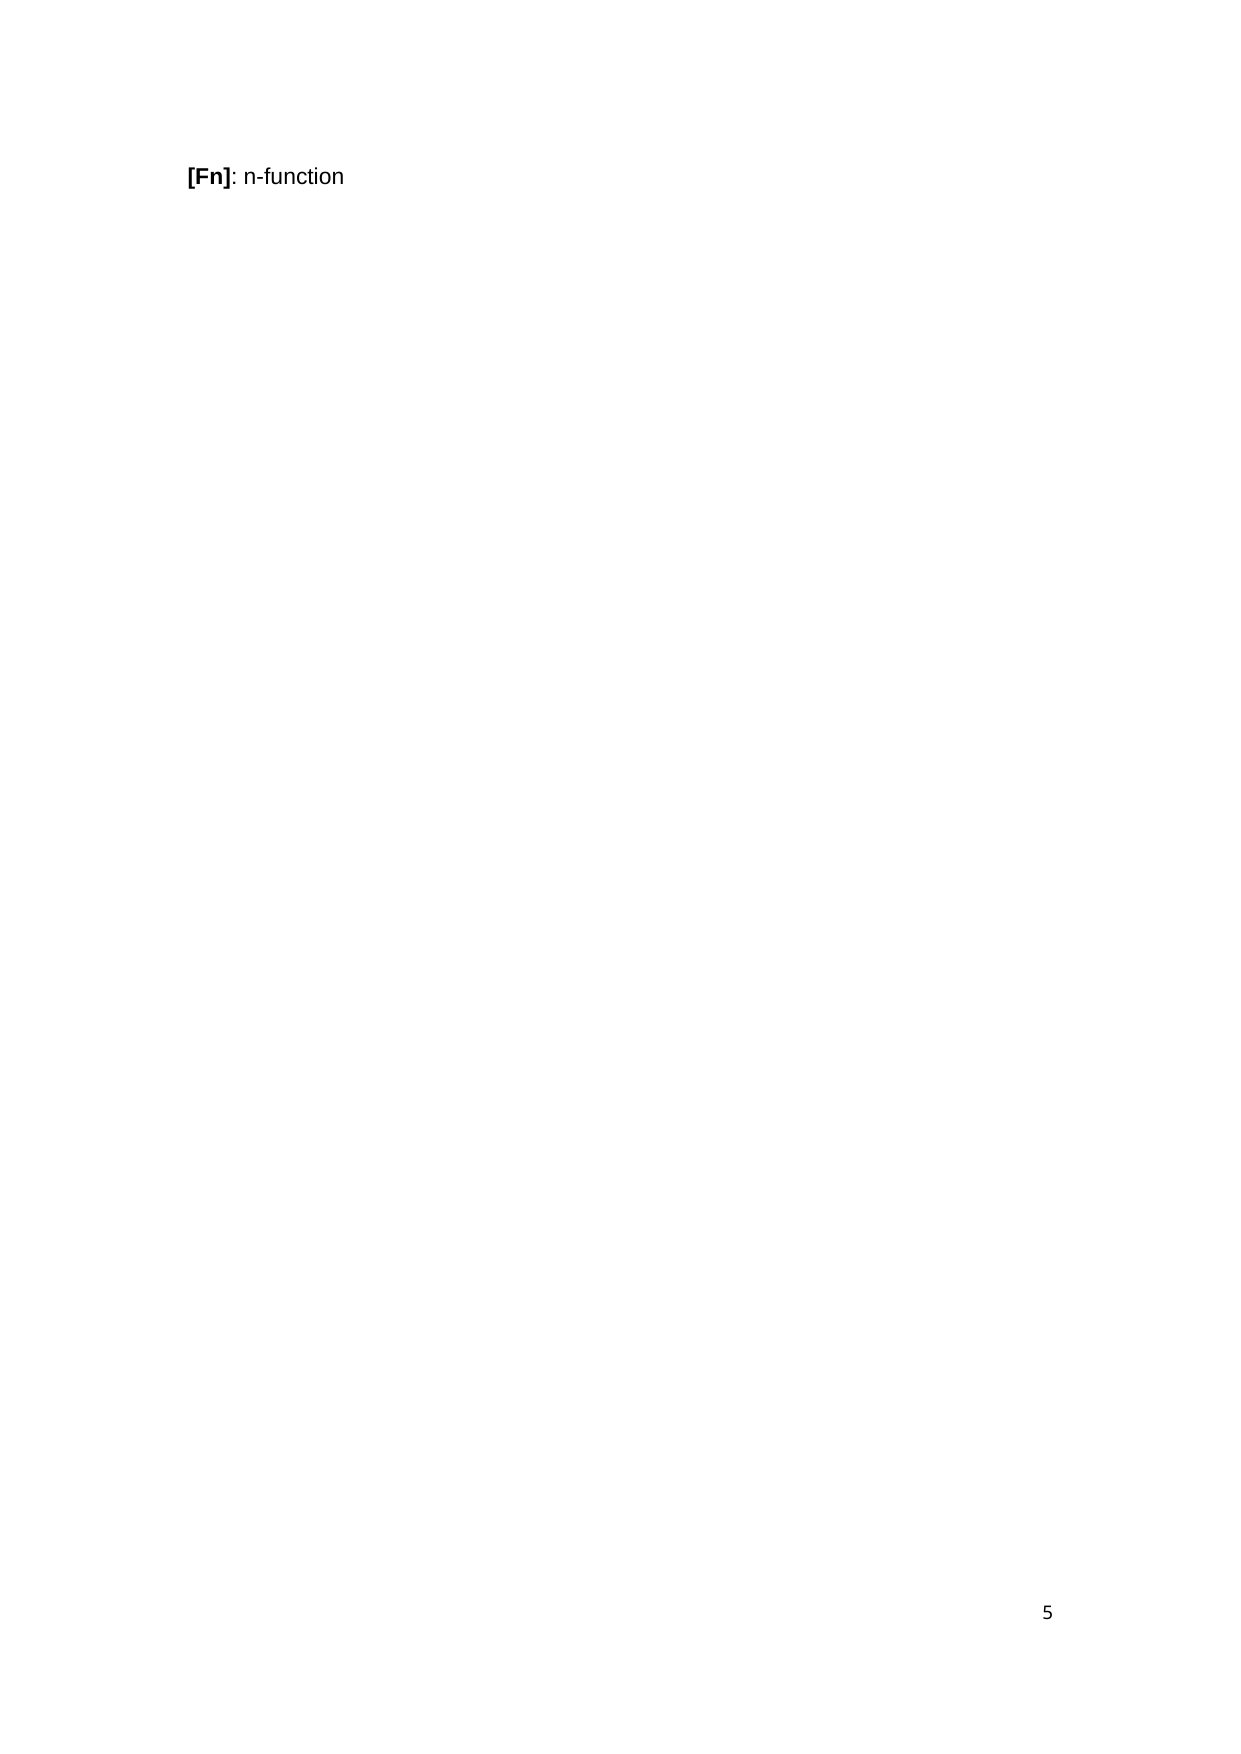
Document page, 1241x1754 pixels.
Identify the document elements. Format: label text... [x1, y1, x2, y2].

text [Fn]: n-function [187, 160, 1053, 192]
